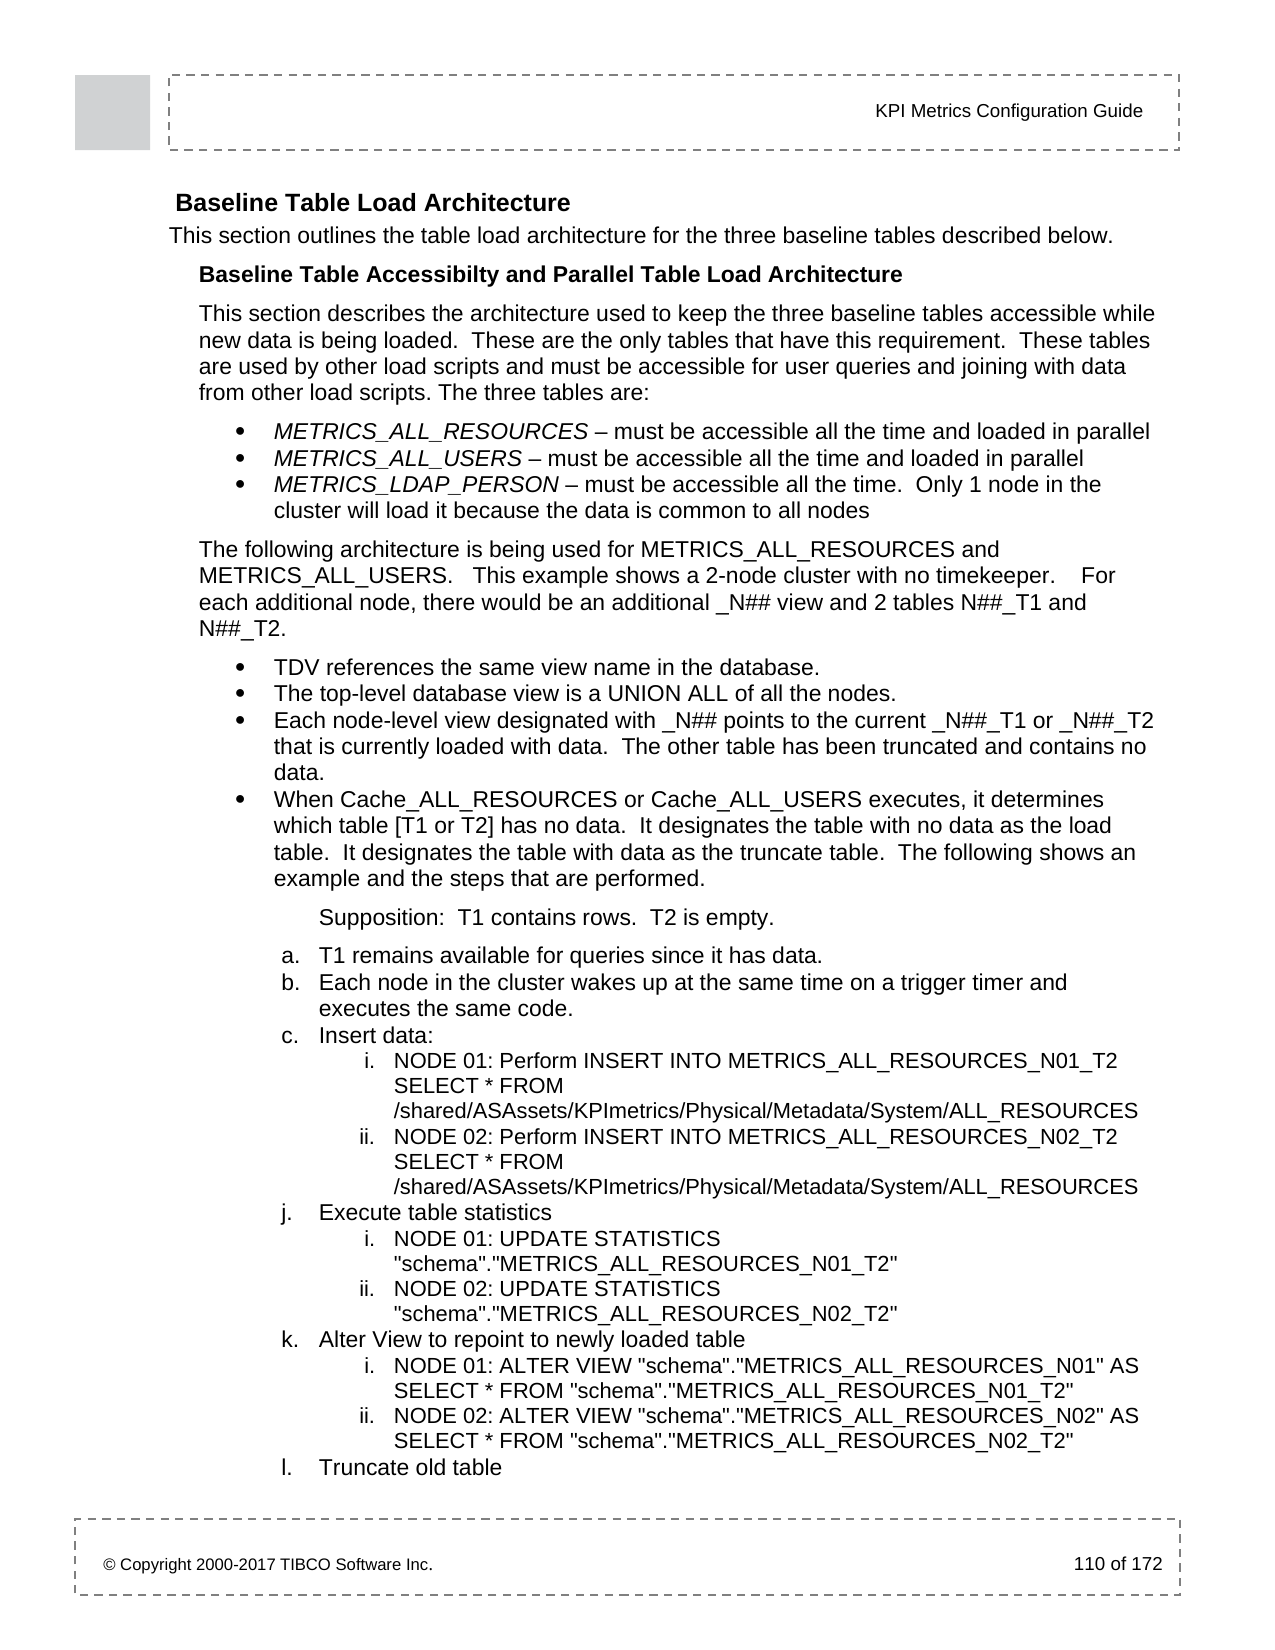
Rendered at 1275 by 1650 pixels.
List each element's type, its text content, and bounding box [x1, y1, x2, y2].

list METRICS_LDAP_PERSON – must be accessible all the time. Only 1 node in the cluster will load it because the data is common to all nodes [236, 471, 1162, 523]
list When Cache_ALL_RESOURCES or Cache_ALL_USERS executes, it determines which table [T1 or T2] has no data. It designates the table with no data as the load table. It designates the table with data as the truncate table. The following shows an example and the steps that are performed. [236, 786, 1162, 891]
list Each node-level view designated with _N## points to the current _N##_T1 or _N##_T2 that is currently loaded with data. The other table has been truncated and contains no data. [236, 707, 1162, 786]
list NODE 02: Perform INSERT INTO METRICS_ALL_RESOURCES_N02_T2 SELECT * FROM /shared/ASAssets/KPImetrics/Physical/Metadata/System/ALL_RESOURCES [375, 1123, 1162, 1199]
subtitle Baseline Table Accessibilty and Parallel Table Load Architecture [169, 261, 1162, 288]
list Alter View to repoint to newly loaded table [281, 1326, 1162, 1353]
list NODE 01: UPDATE STATISTICS "schema"."METRICS_ALL_RESOURCES_N01_T2" [375, 1226, 1162, 1276]
list METRICS_ALL_USERS – must be accessible all the time and loaded in parallel [236, 444, 1162, 471]
list NODE 02: ALTER VIEW "schema"."METRICS_ALL_RESOURCES_N02" AS SELECT * FROM "schema"."METRICS_ALL_RESOURCES_N02_T2" [375, 1403, 1162, 1453]
text This section outlines the table load architecture for the three baseline tables described below. [169, 222, 1162, 249]
text The following architecture is being used for METRICS_ALL_RESOURCES and METRICS_ALL_USERS. This example shows a 2-node cluster with no timekeeper. For each additional node, there would be an additional _N## view and 2 tables N##_T1 and N##_T2. [199, 536, 1162, 641]
subtitle Baseline Table Load Architecture [169, 187, 1162, 216]
list Execute table statistics [281, 1199, 1162, 1226]
list TDV references the same view name in the database. [236, 654, 1162, 680]
list The top-level database view is a UNION ALL of all the nodes. [236, 680, 1162, 707]
text This section describes the architecture used to keep the three baseline tables accessible while new data is being loaded. These are the only tables that have this requirement. These tables are used by other load scripts and must be accessible for user queries and joining with data from other load scripts. The three tables are: [199, 300, 1162, 406]
list NODE 02: UPDATE STATISTICS "schema"."METRICS_ALL_RESOURCES_N02_T2" [375, 1276, 1162, 1326]
list NODE 01: Perform INSERT INTO METRICS_ALL_RESOURCES_N01_T2 SELECT * FROM /shared/ASAssets/KPImetrics/Physical/Metadata/System/ALL_RESOURCES [375, 1048, 1162, 1123]
list NODE 01: ALTER VIEW "schema"."METRICS_ALL_RESOURCES_N01" AS SELECT * FROM "schema"."METRICS_ALL_RESOURCES_N01_T2" [375, 1353, 1162, 1403]
list Each node in the cluster wakes up at the same time on a trigger timer and executes the same code. [281, 969, 1162, 1022]
list METRICS_ALL_RESOURCES – must be accessible all the time and loaded in parallel [236, 418, 1162, 444]
text Supposition: T1 contains rows. T2 is empty. [244, 904, 1162, 930]
list Truncate old table [281, 1453, 1162, 1480]
list T1 remains available for queries since it has data. [281, 942, 1162, 969]
list Insert data: [281, 1022, 1162, 1048]
